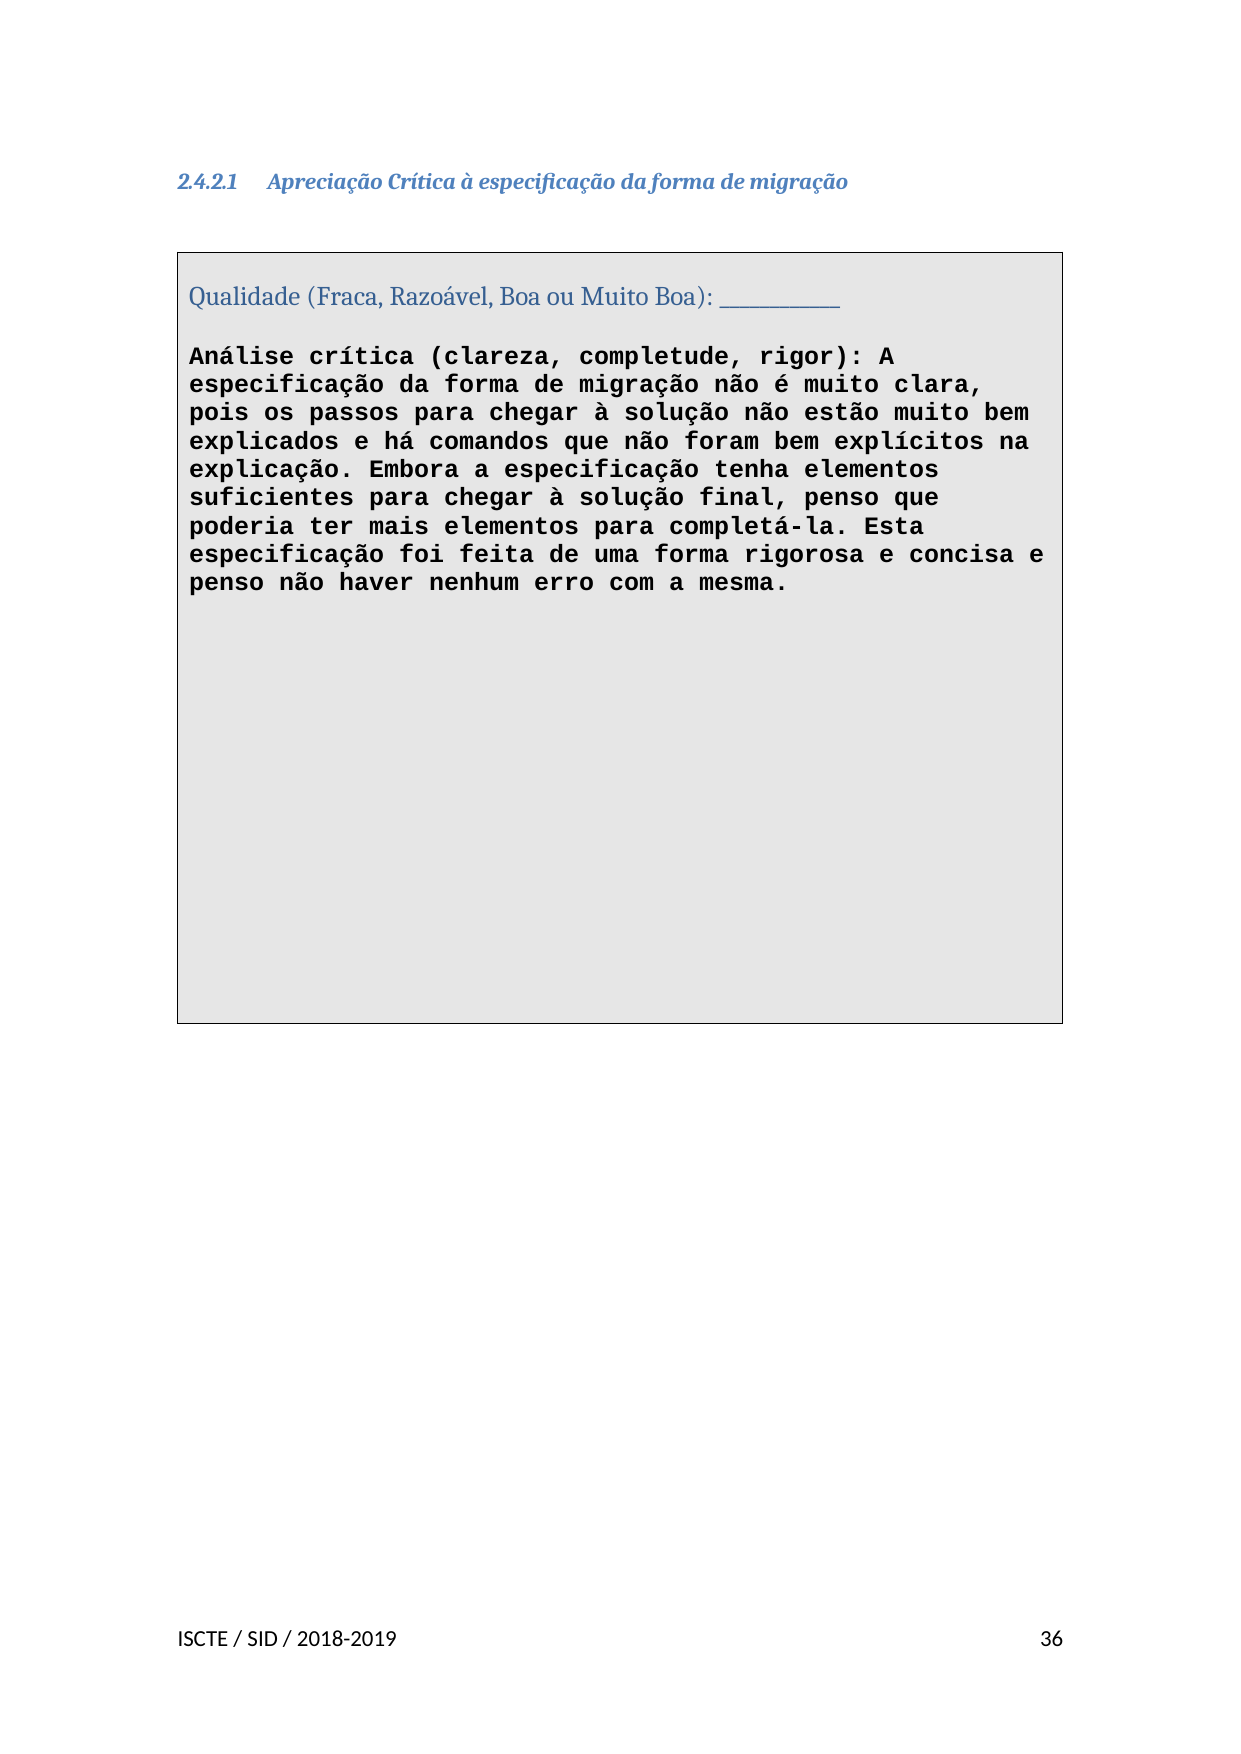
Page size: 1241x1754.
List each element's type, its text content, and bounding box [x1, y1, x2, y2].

table_header Qualidade (Fraca, Razoável, Boa ou Muito Boa): ____________ Análise crítica (clareza, completude, rigor): A especificação da forma de migração não é muito clara, pois os passos para chegar à solução não estão muito bem explicados e há comandos que não foram bem explícitos na explicação. Embora a especificação tenha elementos suficientes para chegar à solução final, penso que poderia ter mais elementos para completá-la. Esta especificação foi feita de uma forma rigorosa e concisa e penso não haver nenhum erro com a mesma. [178, 253, 1062, 1023]
subtitle Apreciação Crítica à especificação da forma de migração [177, 168, 1063, 195]
